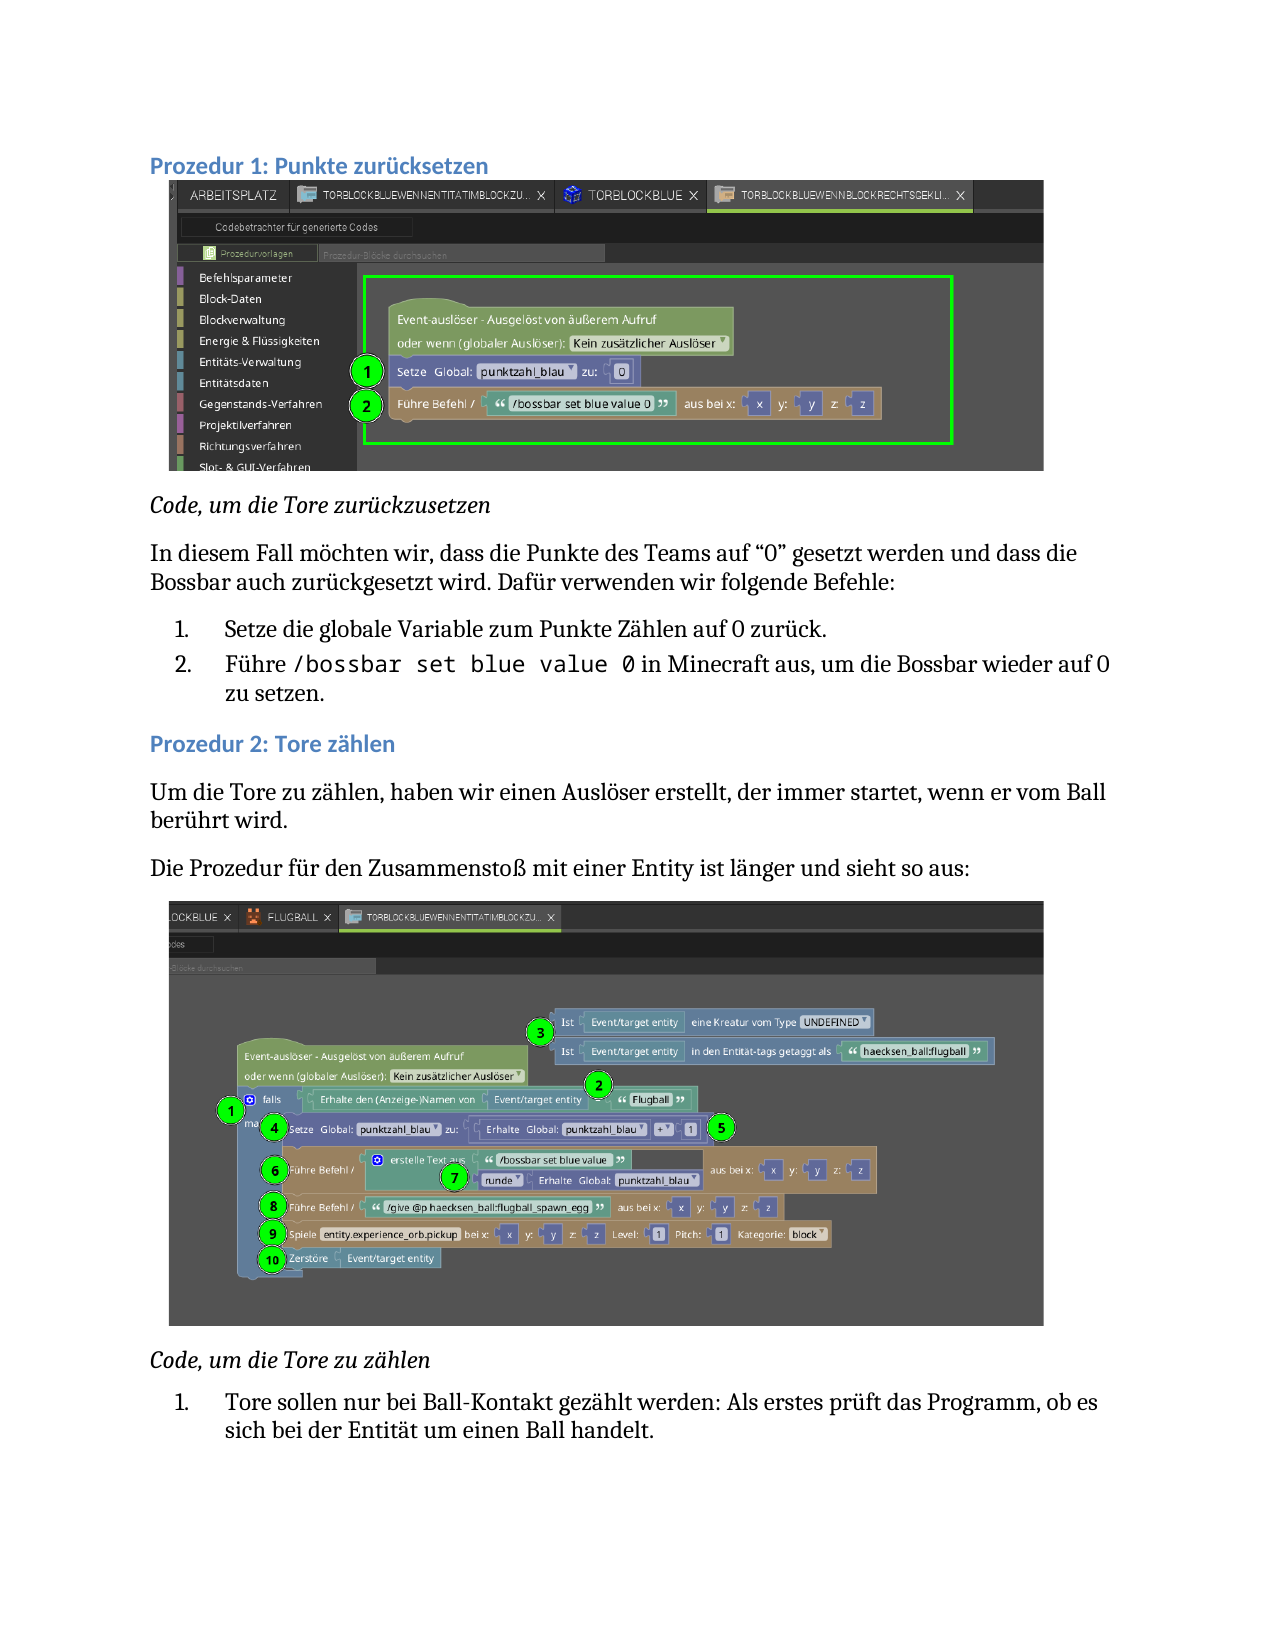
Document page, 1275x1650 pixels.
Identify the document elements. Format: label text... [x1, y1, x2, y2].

subtitle Prozedur 2: Tore zählen [150, 728, 1125, 759]
text Code, um die Tore zu zählen [150, 1346, 1125, 1375]
picture [168, 901, 1044, 1326]
list Tore sollen nur bei Ball-Kontakt gezählt werden: Als erstes prüft das Programm, ob es sich bei der Entität um einen Ball handelt. [175, 1388, 1125, 1445]
text In diesem Fall möchten wir, dass die Punkte des Teams auf “0” gesetzt werden und dass die Bossbar auch zurückgesetzt wird. Dafür verwenden wir folgende Befehle: [150, 539, 1125, 596]
list Setze die globale Variable zum Punkte Zählen auf 0 zurück. [175, 615, 1125, 644]
picture [168, 180, 1044, 471]
text Code, um die Tore zurückzusetzen [150, 491, 1125, 520]
text Um die Tore zu zählen, haben wir einen Auslöser erstellt, der immer startet, wenn er vom Ball berührt wird. [150, 778, 1125, 835]
subtitle Prozedur 1: Punkte zurücksetzen [150, 150, 1125, 181]
text Die Prozedur für den Zusammenstoß mit einer Entity ist länger und sieht so aus: [150, 854, 1125, 883]
list Führe /bossbar set blue value 0 in Minecraft aus, um die Bossbar wieder auf 0 zu setzen. [175, 648, 1125, 708]
